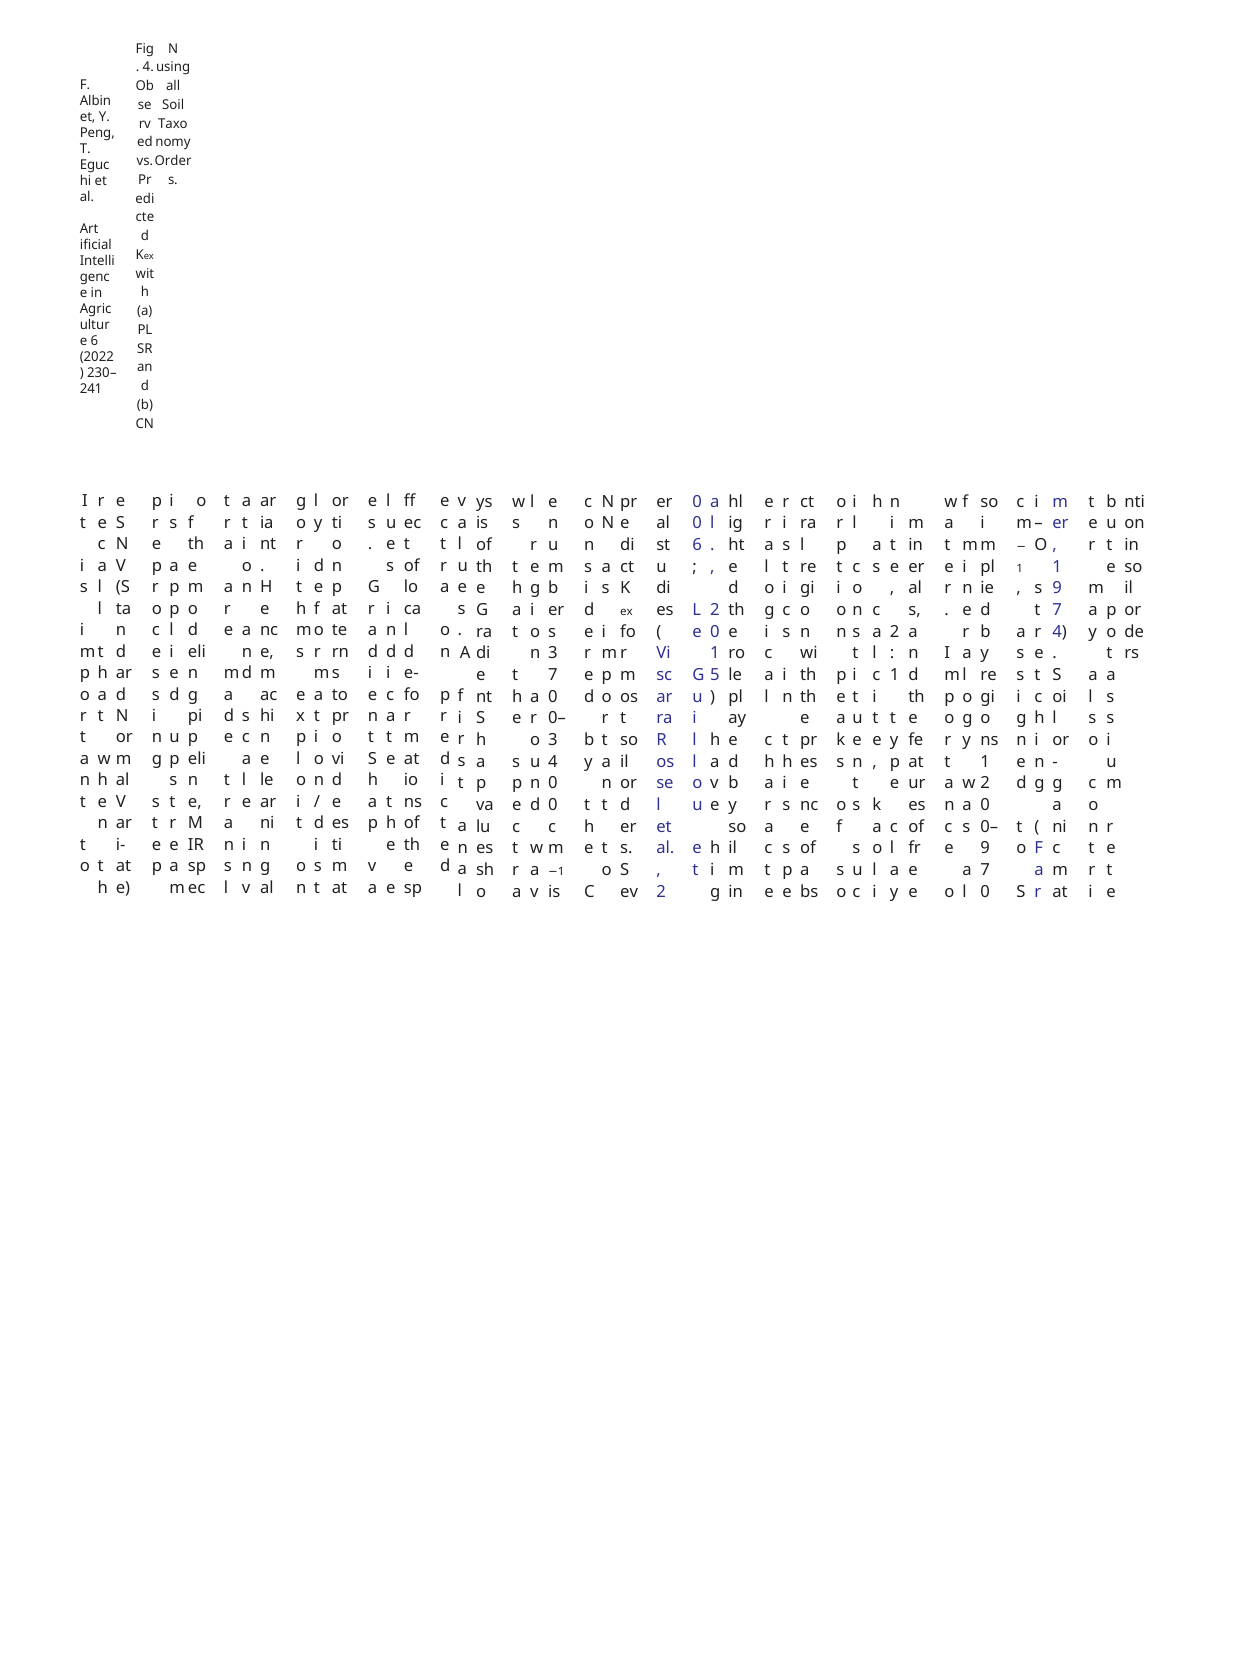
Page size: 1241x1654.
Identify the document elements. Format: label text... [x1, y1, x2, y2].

text F. Albinet, Y. Peng, T. Eguchi et al. Artificial Intelligence in Agriculture 6 (2022) 230–241 [79, 76, 117, 397]
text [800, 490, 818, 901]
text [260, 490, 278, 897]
text Fig. 4. Observed vs. Predicted Kex with (a) PLSR and (b) CNN using all Soil Taxonomy Orders. [135, 38, 191, 432]
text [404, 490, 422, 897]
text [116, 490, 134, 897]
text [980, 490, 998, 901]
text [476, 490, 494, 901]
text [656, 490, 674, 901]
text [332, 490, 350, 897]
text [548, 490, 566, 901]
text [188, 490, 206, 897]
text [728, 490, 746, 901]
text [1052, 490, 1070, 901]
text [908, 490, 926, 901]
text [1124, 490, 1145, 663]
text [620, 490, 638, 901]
